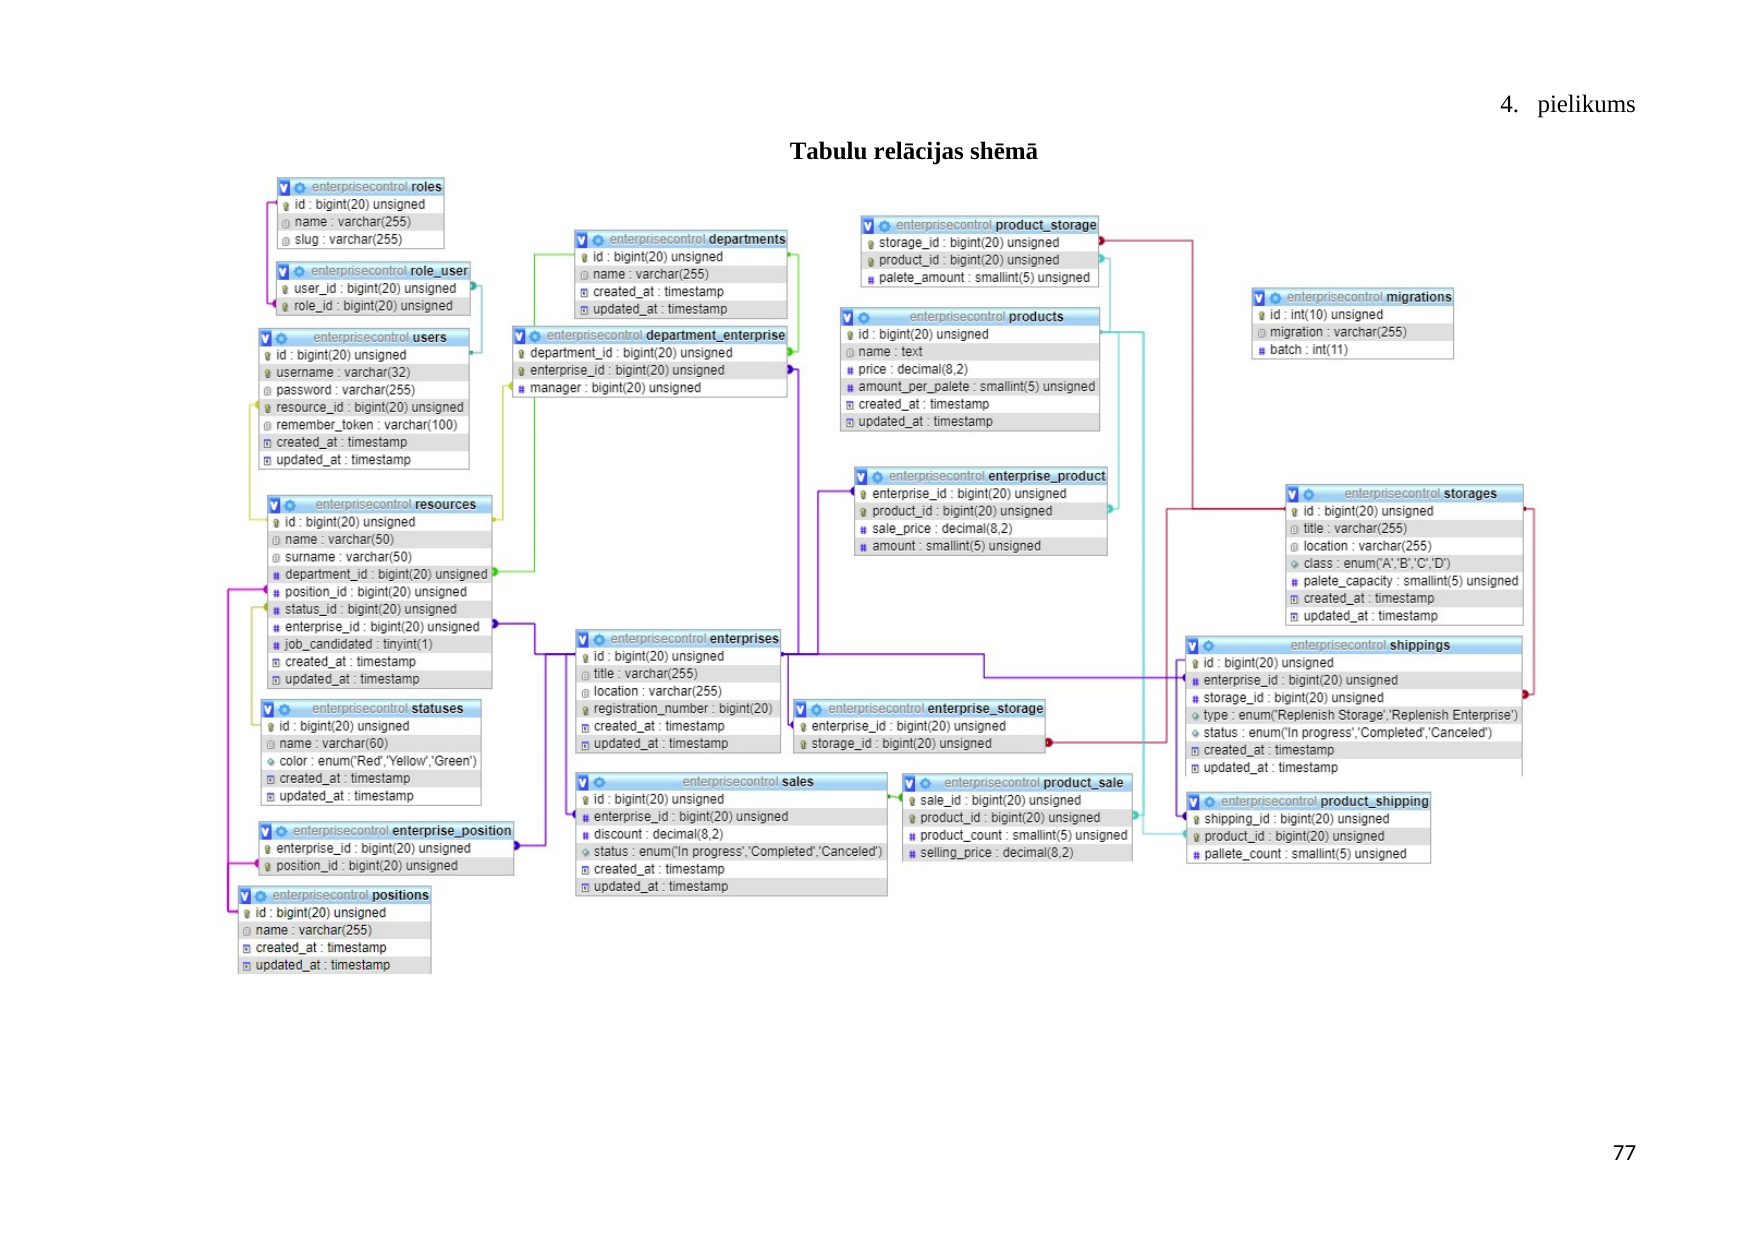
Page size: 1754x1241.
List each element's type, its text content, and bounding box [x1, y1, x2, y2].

picture [216, 175, 1538, 974]
list pielikums [192, 89, 1636, 117]
text Tabulu relācijas shēmā [118, 136, 1636, 165]
